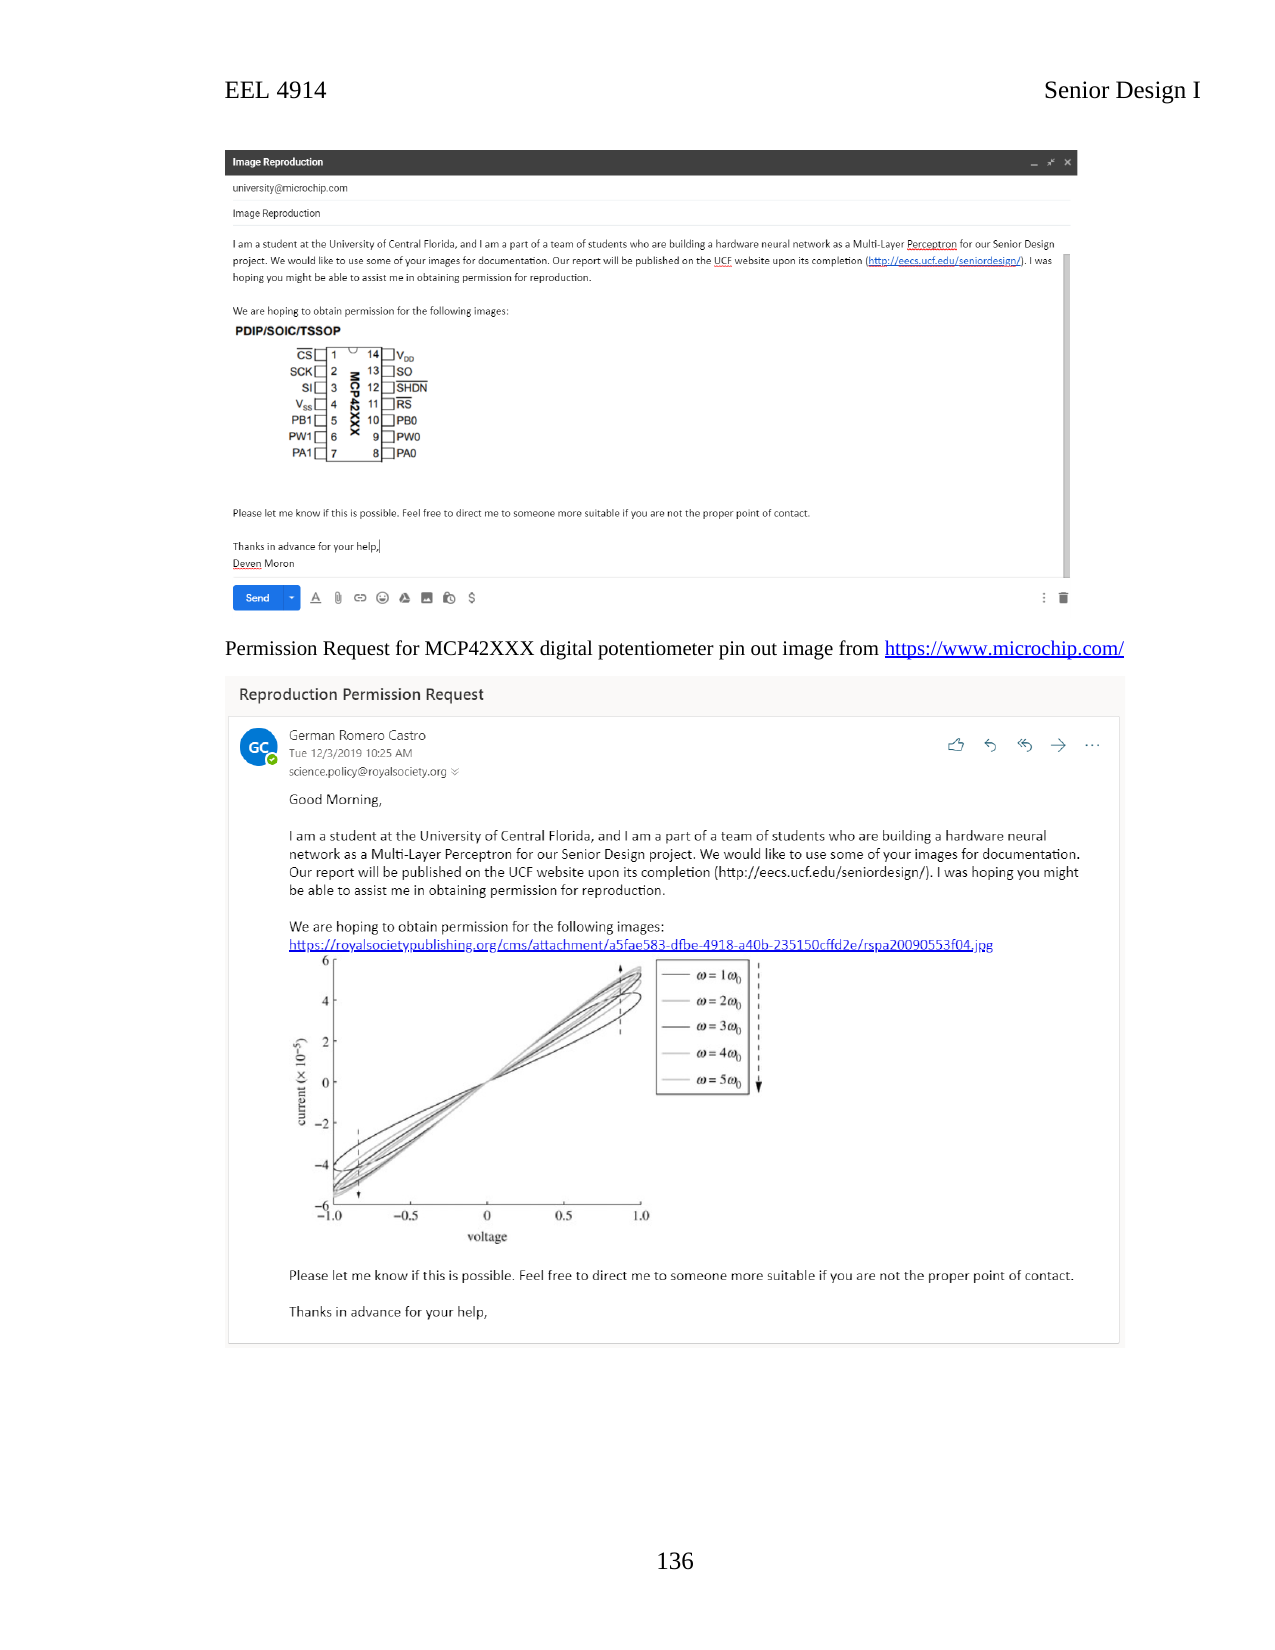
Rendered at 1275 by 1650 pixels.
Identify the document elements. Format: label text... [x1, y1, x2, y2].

picture [225, 150, 1078, 619]
picture [225, 676, 1125, 1348]
text Permission Request for MCP42XXX digital potentiometer pin out image from https://www.microchip.com/ [225, 635, 1125, 659]
